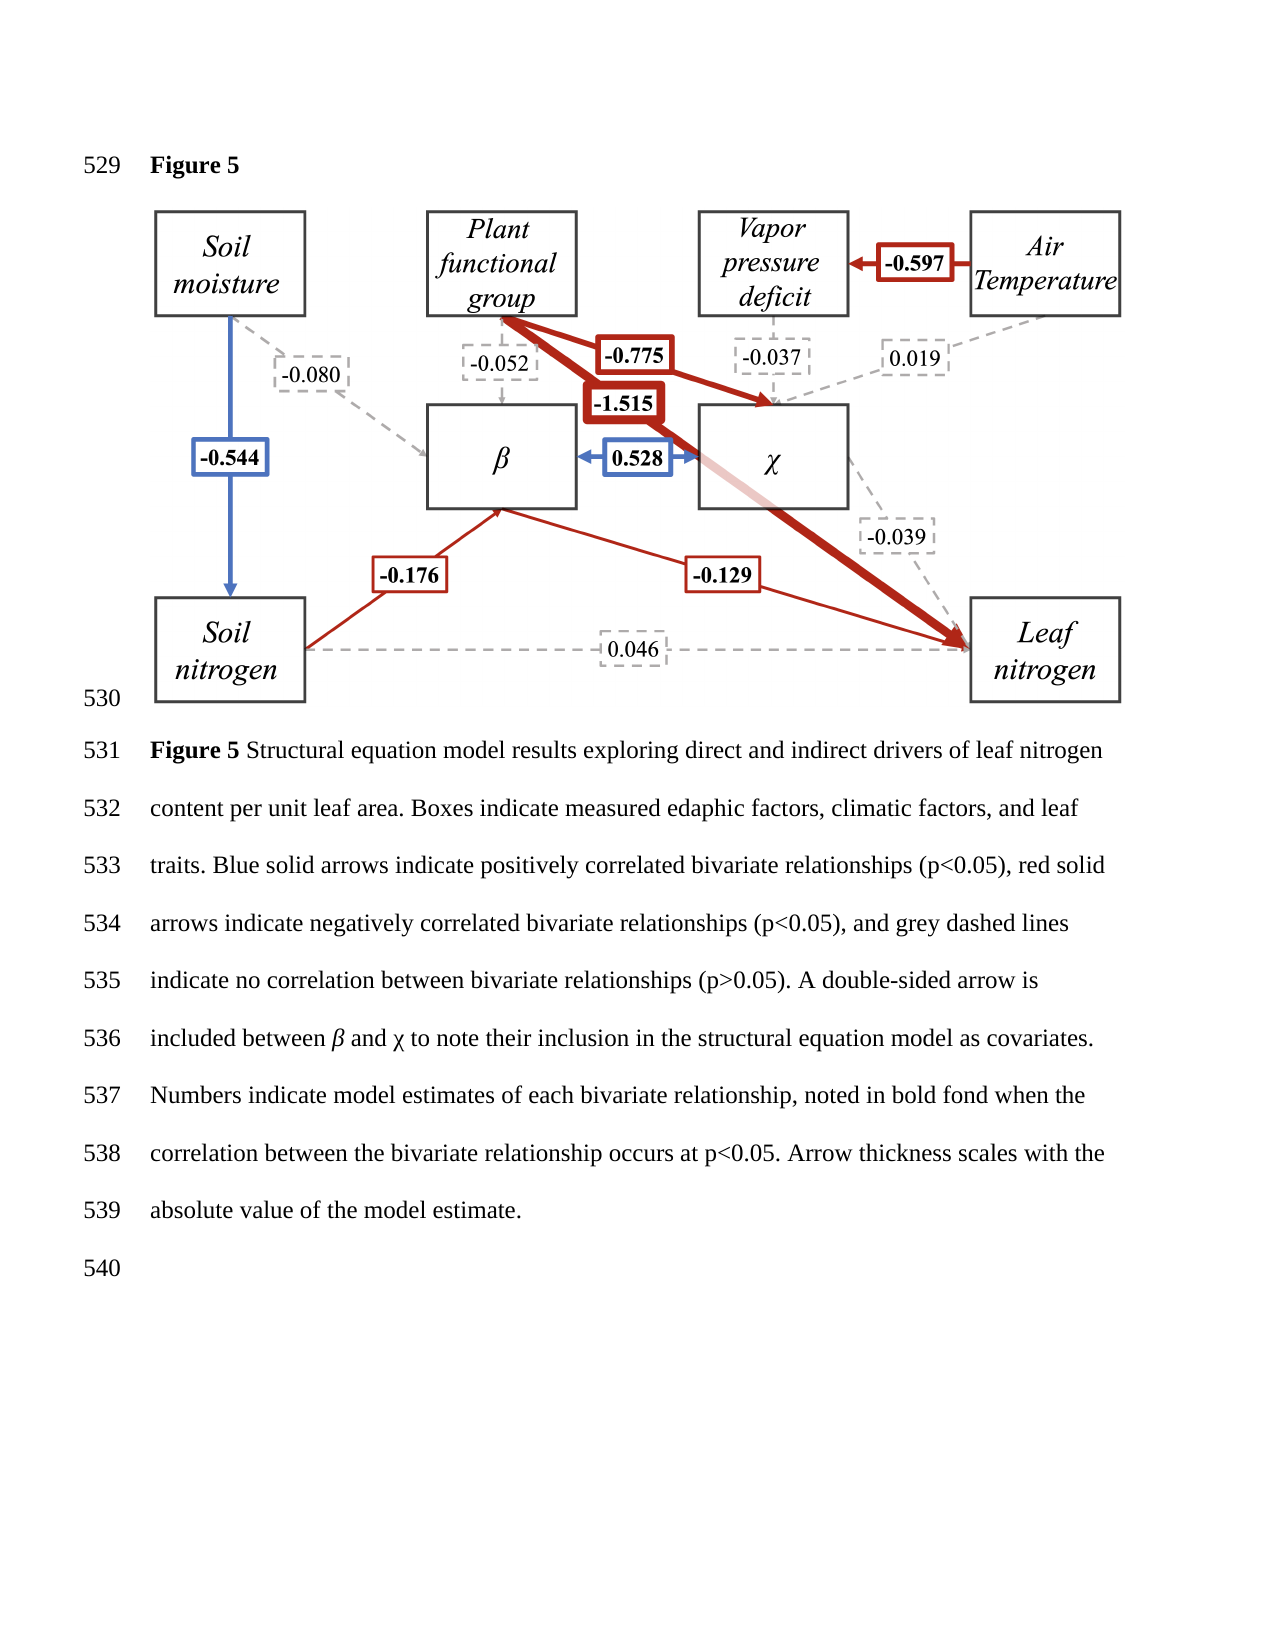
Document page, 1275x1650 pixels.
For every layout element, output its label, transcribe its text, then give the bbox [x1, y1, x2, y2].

text Numbers indicate model estimates of each bivariate relationship, noted in bold fond when the correlation between the bivariate relationship occurs at p<0.05. Arrow thickness scales with the absolute value of the model estimate. [150, 1080, 1125, 1224]
text Figure 5 [150, 150, 1125, 179]
text Figure 5 Structural equation model results exploring direct and indirect drivers of leaf nitrogen content per unit leaf area. Boxes indicate measured edaphic factors, climatic factors, and leaf traits. Blue solid arrows indicate positively correlated bivariate relationships (p<0.05), red solid arrows indicate negatively correlated bivariate relationships (p<0.05), and grey dashed lines indicate no correlation between bivariate relationships (p>0.05). A double-sided arrow is included between β and χ to note their inclusion in the structural equation model as covariates. [150, 735, 1125, 1051]
picture [150, 207, 1125, 707]
